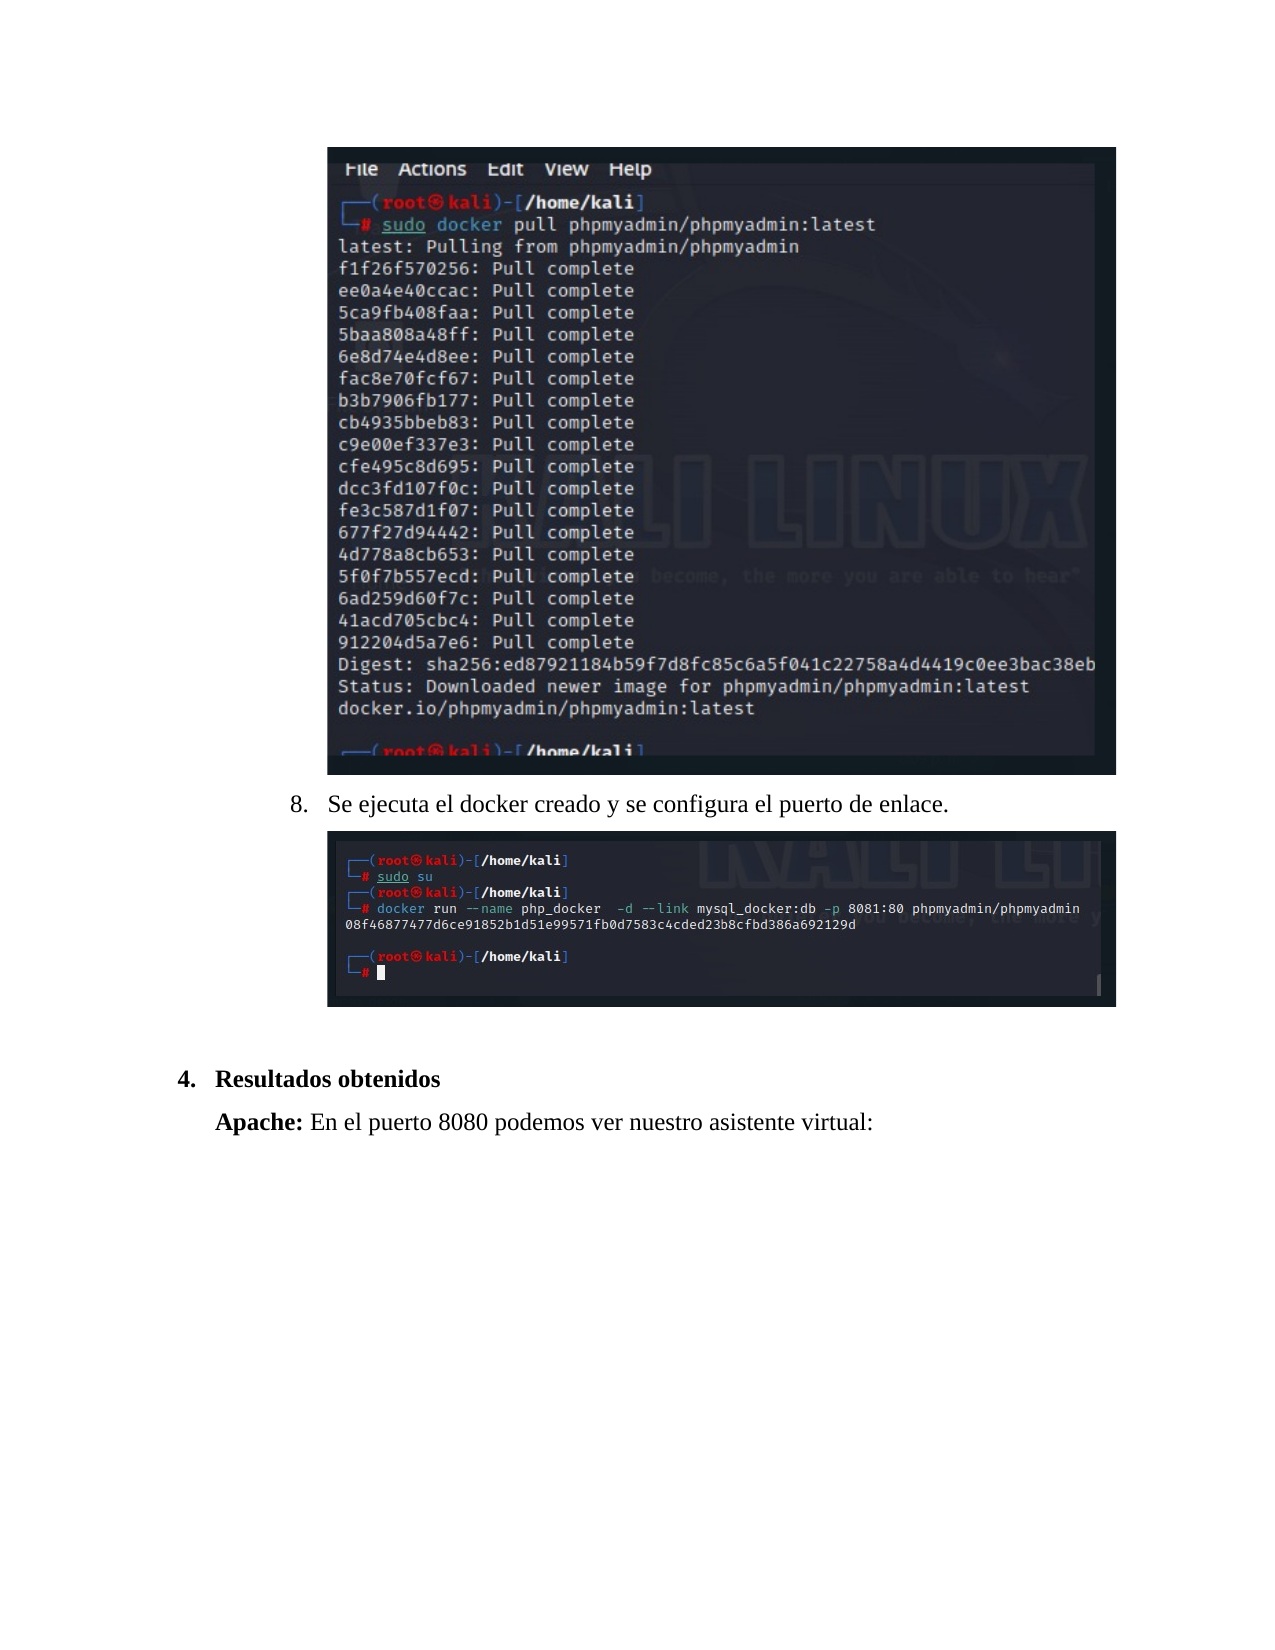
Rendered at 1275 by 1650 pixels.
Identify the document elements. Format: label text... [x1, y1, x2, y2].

picture [327, 831, 1117, 1007]
list Apache: En el puerto 8080 podemos ver nuestro asistente virtual: [215, 1107, 1098, 1136]
picture [327, 147, 1117, 775]
list Resultados obtenidos [177, 1064, 1098, 1093]
list Se ejecuta el docker creado y se configura el puerto de enlace. [290, 789, 1098, 817]
